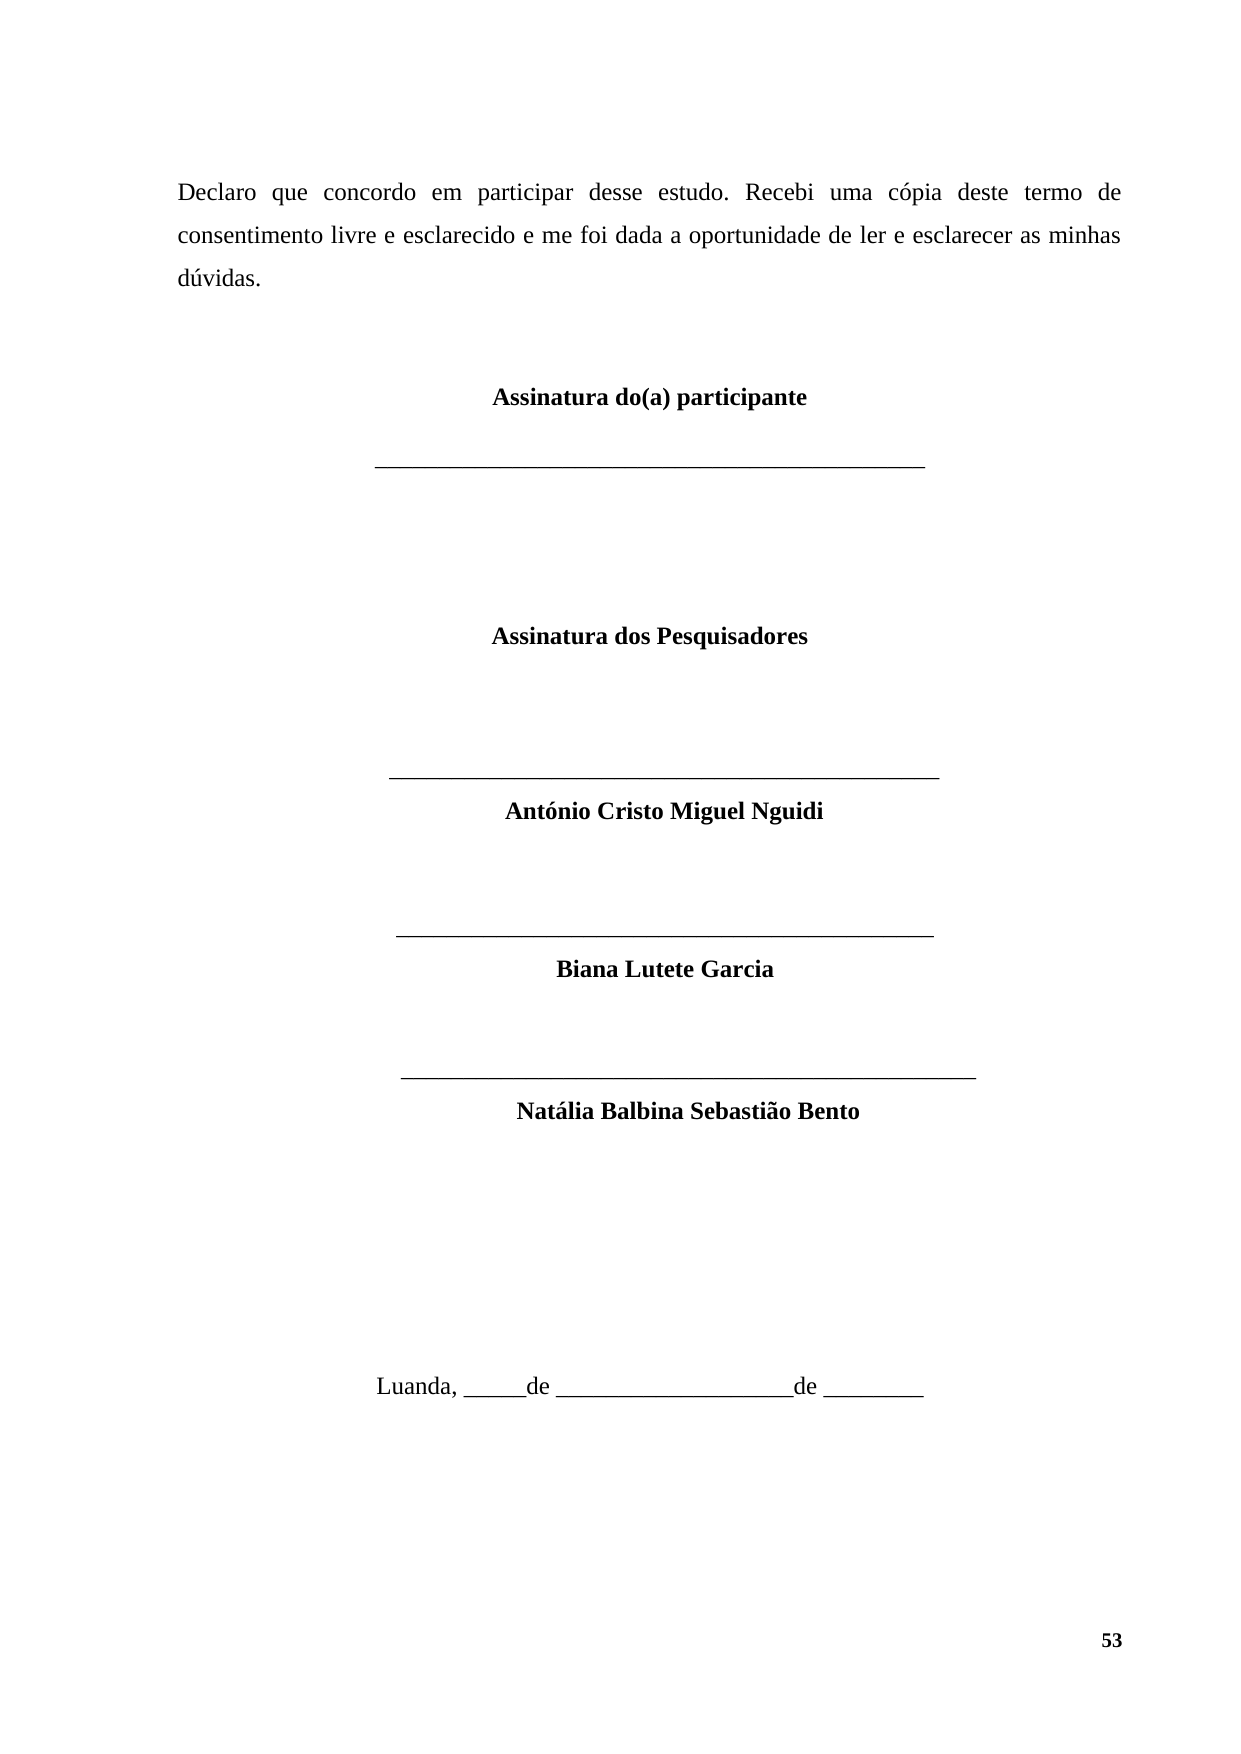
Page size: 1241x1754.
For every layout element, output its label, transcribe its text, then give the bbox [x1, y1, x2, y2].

text Assinatura dos Pesquisadores [177, 621, 1122, 650]
text Assinatura do(a) participante [177, 382, 1122, 411]
text Declaro que concordo em participar desse estudo. Recebi uma cópia deste termo de consentimento livre e esclarecido e me foi dada a oportunidade de ler e esclarecer as minhas dúvidas. [177, 177, 1122, 292]
text ____________________________________________ [177, 442, 1122, 470]
text Luanda, _____de ___________________de ________ [177, 1371, 1122, 1399]
